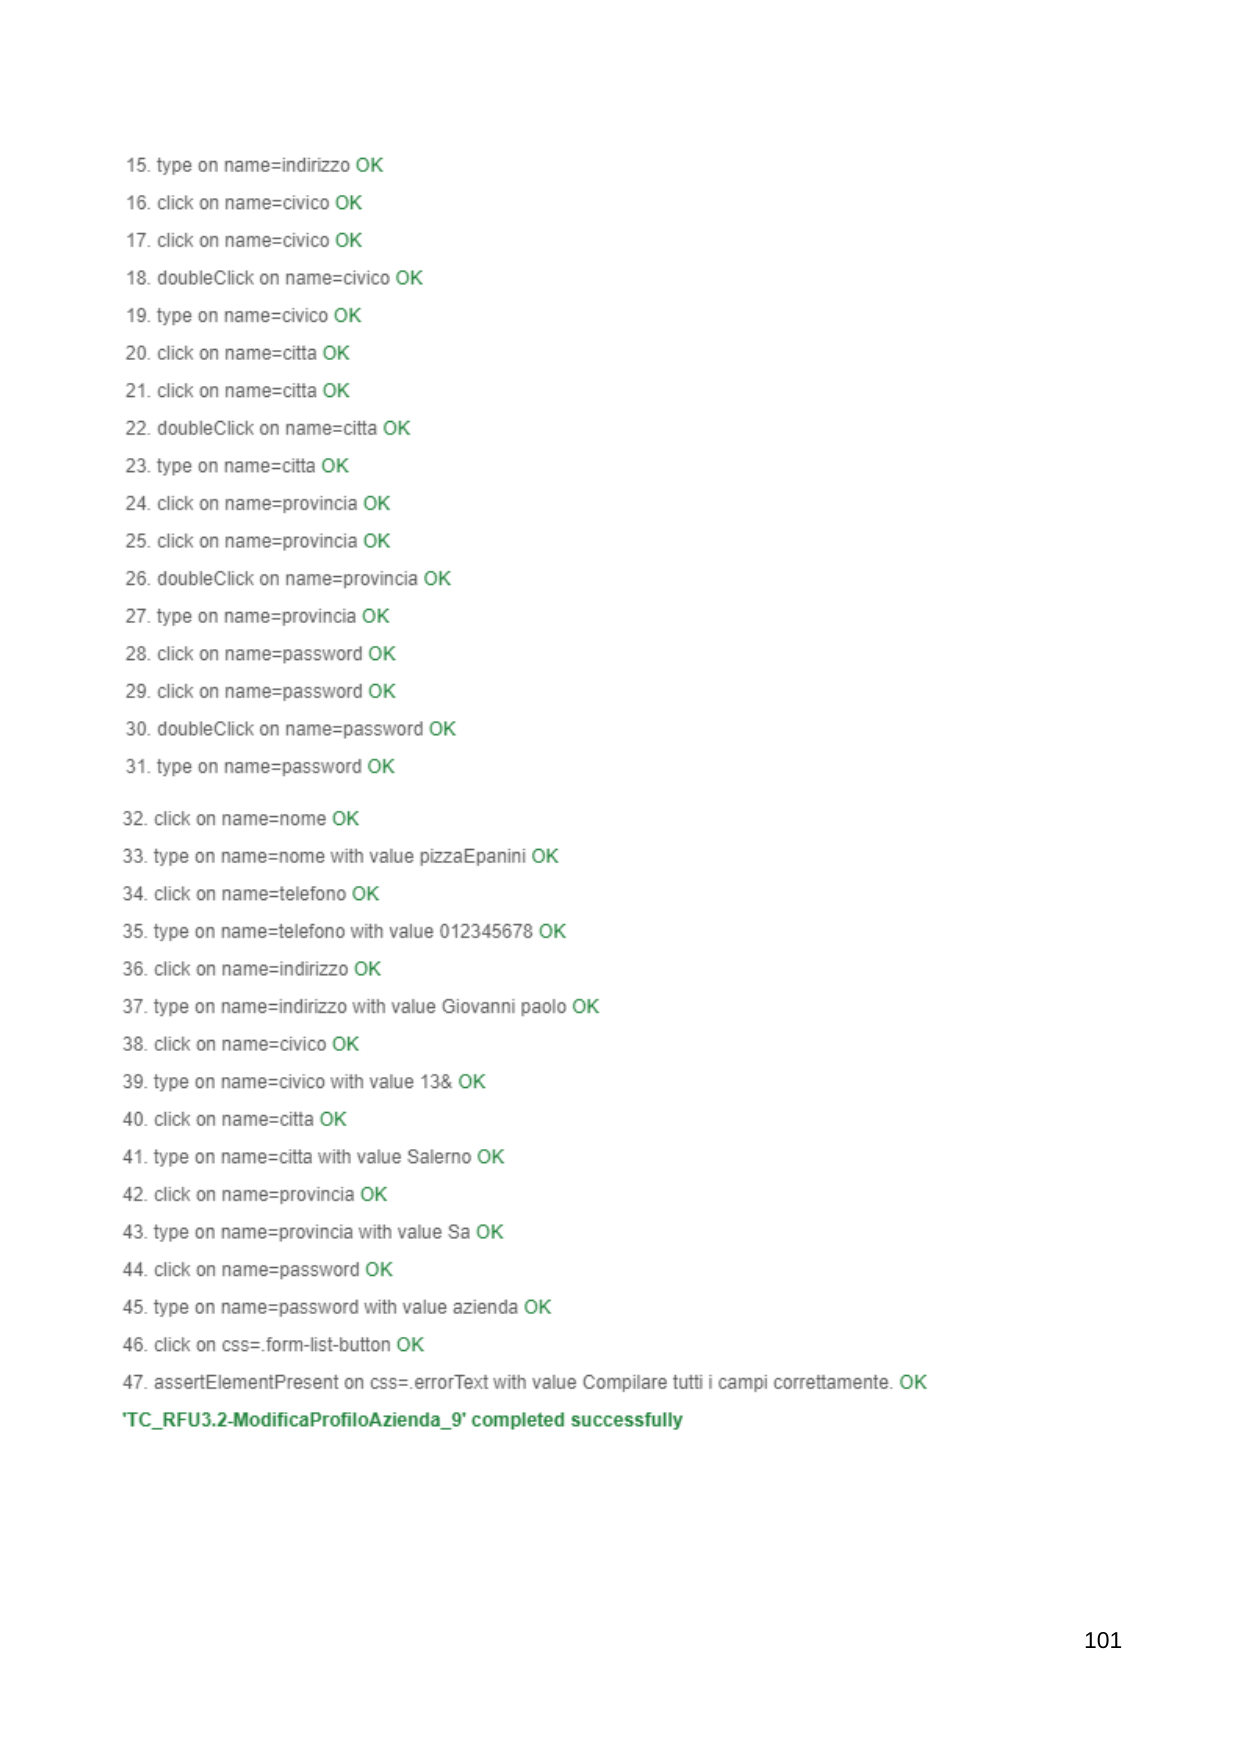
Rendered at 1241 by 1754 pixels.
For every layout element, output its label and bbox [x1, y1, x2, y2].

picture [118, 802, 944, 1433]
picture [118, 147, 487, 789]
